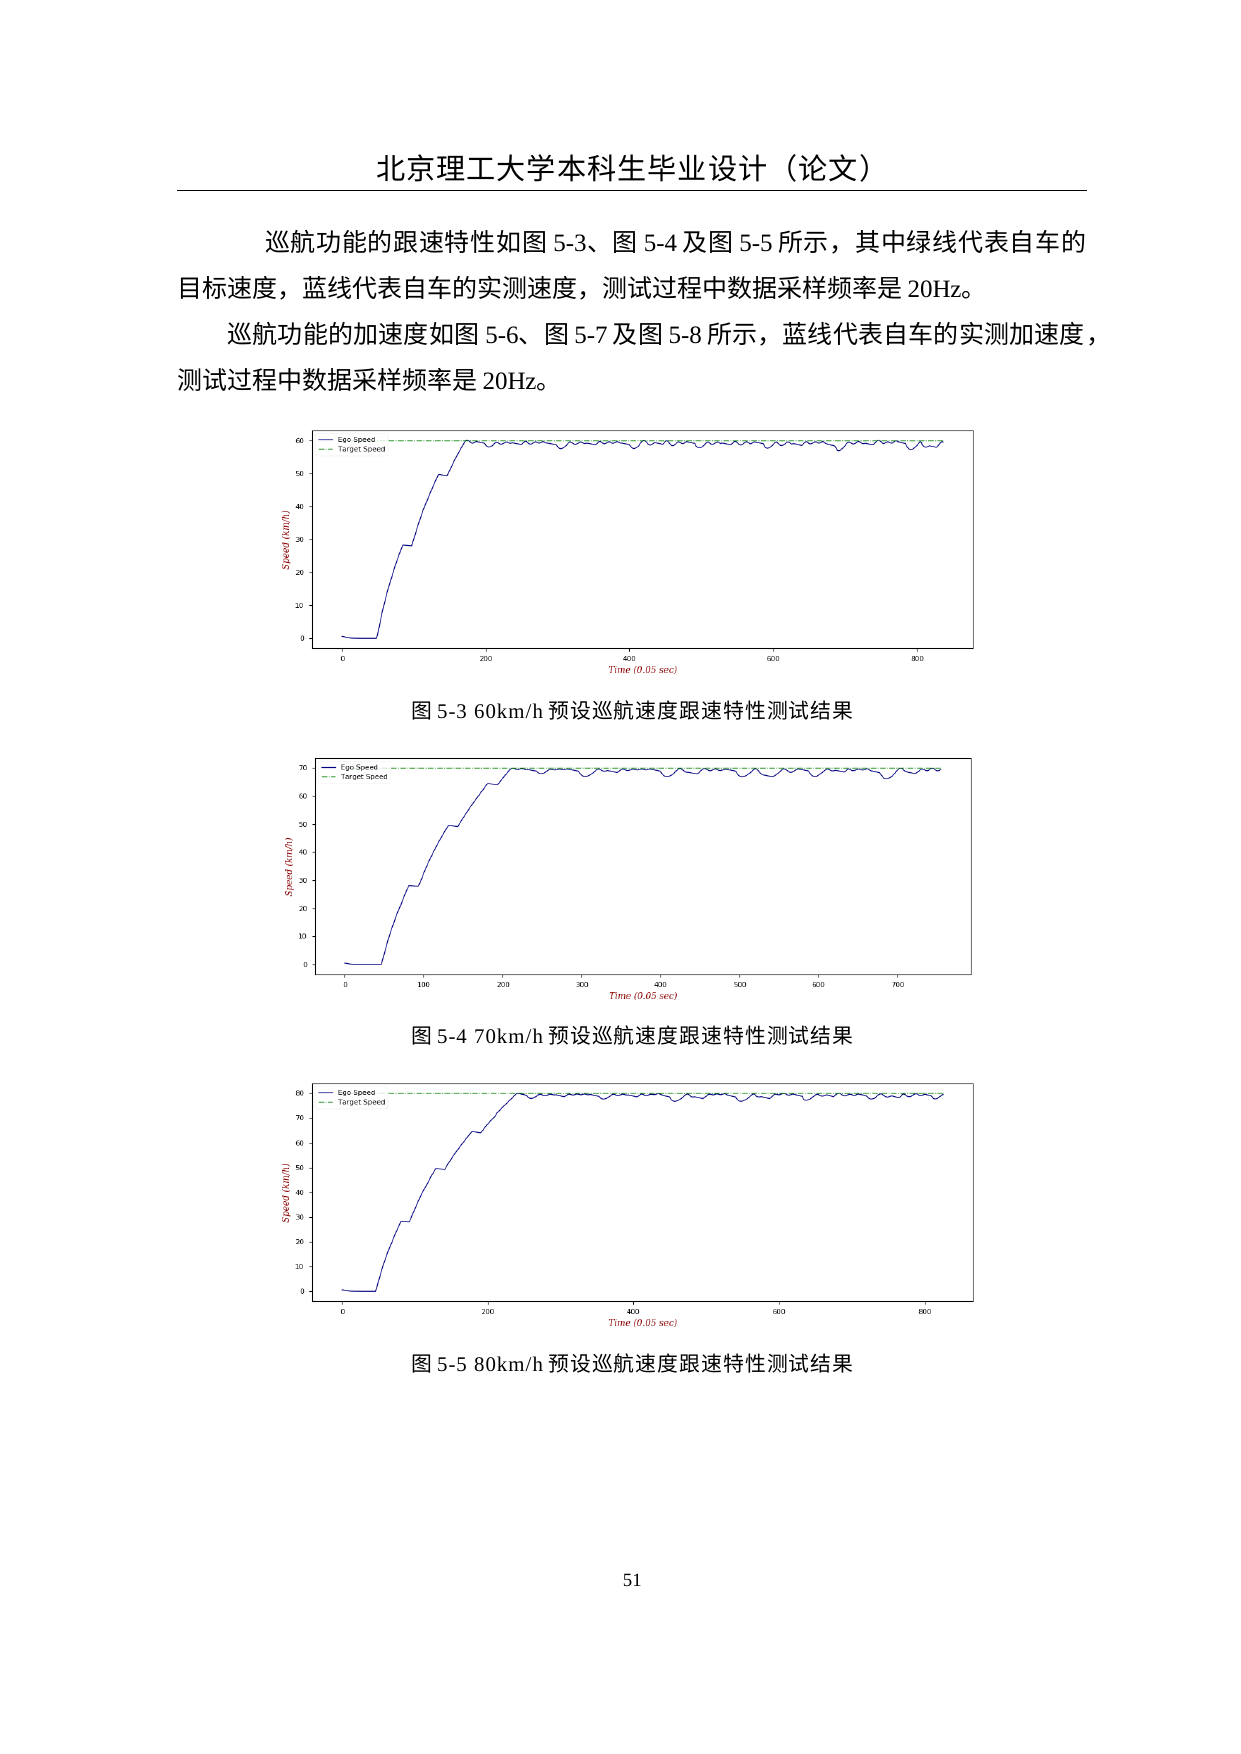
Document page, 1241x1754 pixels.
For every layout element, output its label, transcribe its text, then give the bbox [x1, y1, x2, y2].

picture [206, 396, 1058, 679]
text 巡航功能的加速度如图5-6、图5-7及图5-8所示，蓝线代表自车的实测加速度，测试过程中数据采样频率是20Hz。 [177, 305, 1087, 397]
text 巡航功能的跟速特性如图5-3、图5-4及图5-5所示，其中绿线代表自车的目标速度，蓝线代表自车的实测速度，测试过程中数据采样频率是20Hz。 [177, 213, 1087, 305]
text 图5-5 80km/h预设巡航速度跟速特性测试结果 [177, 1332, 1087, 1378]
picture [209, 724, 1055, 1005]
text 图5-4 70km/h预设巡航速度跟速特性测试结果 [177, 1004, 1087, 1050]
picture [206, 1050, 1058, 1332]
text 图5-3 60km/h预设巡航速度跟速特性测试结果 [177, 679, 1087, 724]
